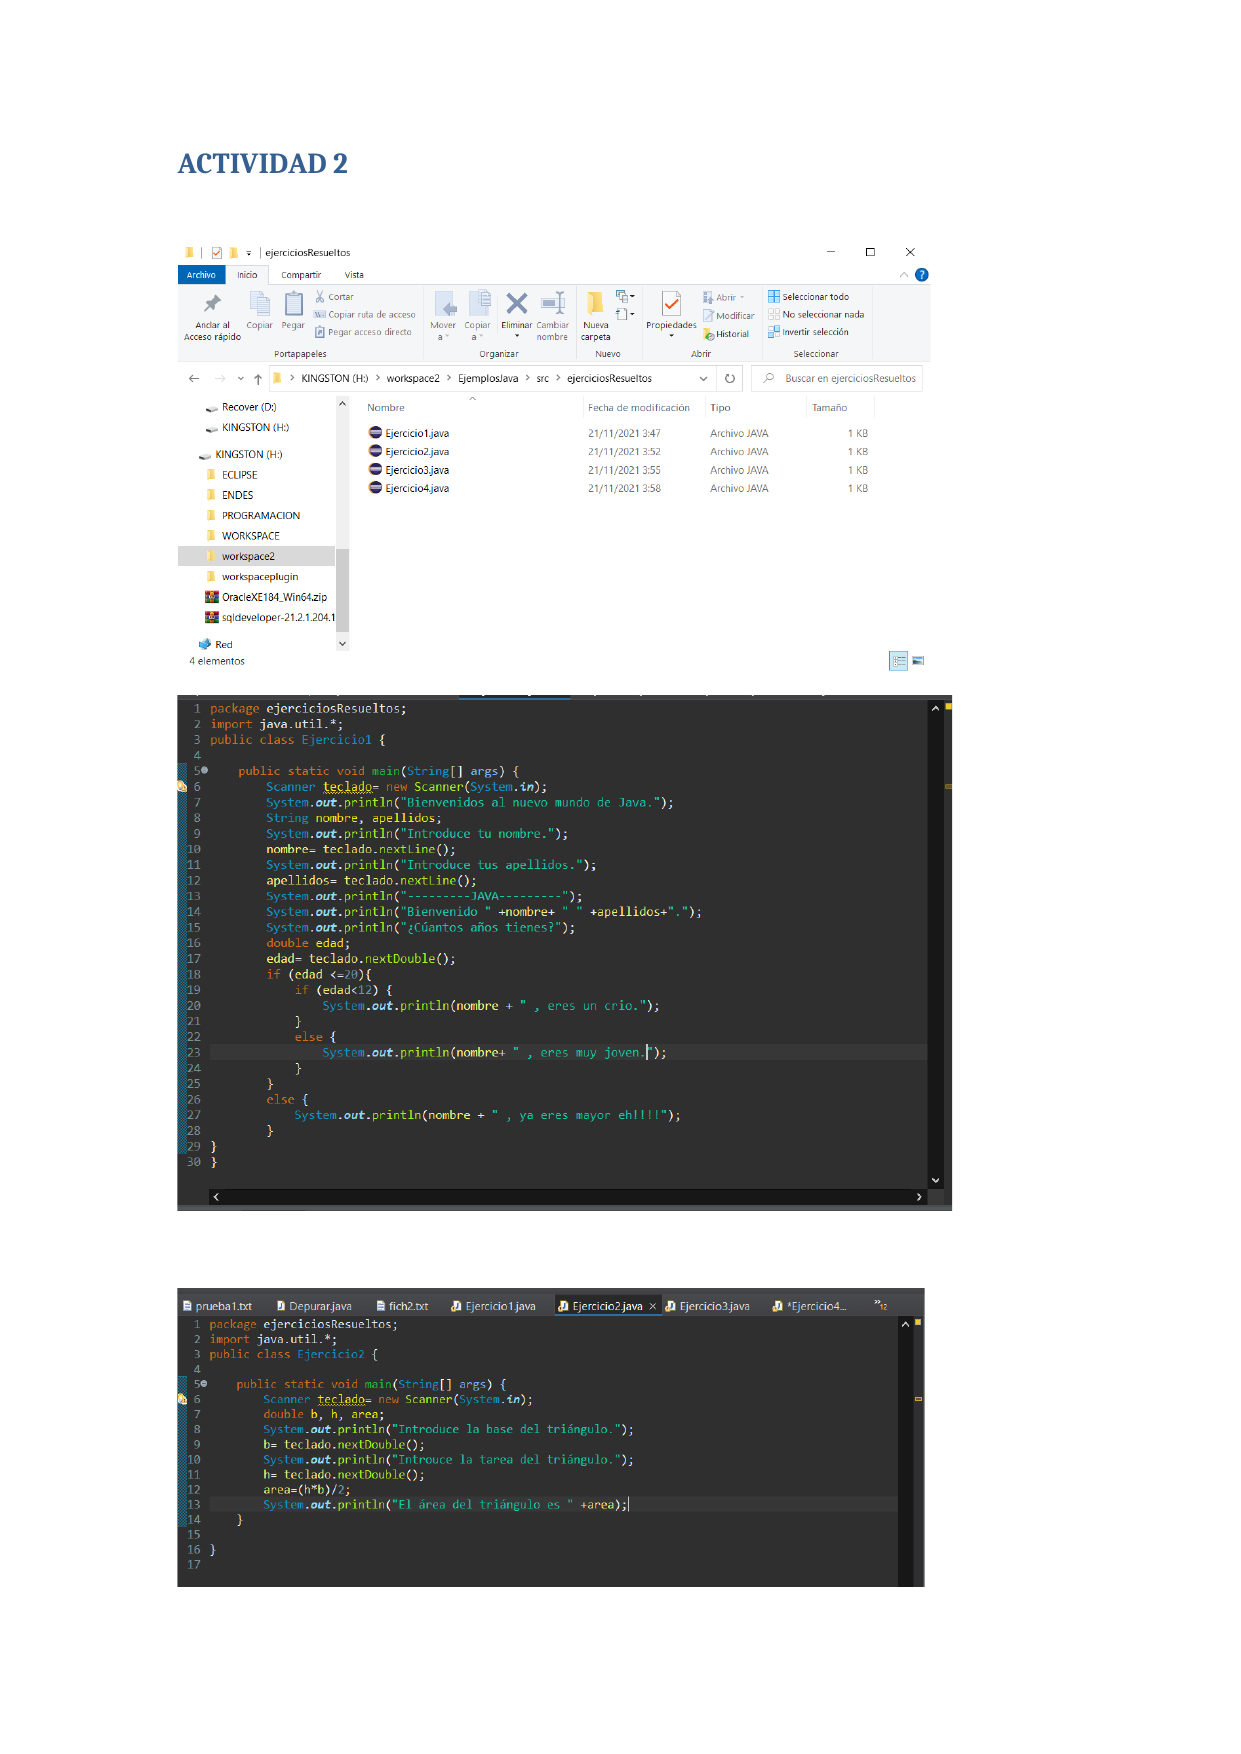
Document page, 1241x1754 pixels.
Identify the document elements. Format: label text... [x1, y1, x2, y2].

picture [177, 695, 953, 1211]
picture [177, 1288, 925, 1587]
subtitle ACTIVIDAD 2 [177, 148, 1063, 181]
picture [177, 239, 931, 671]
